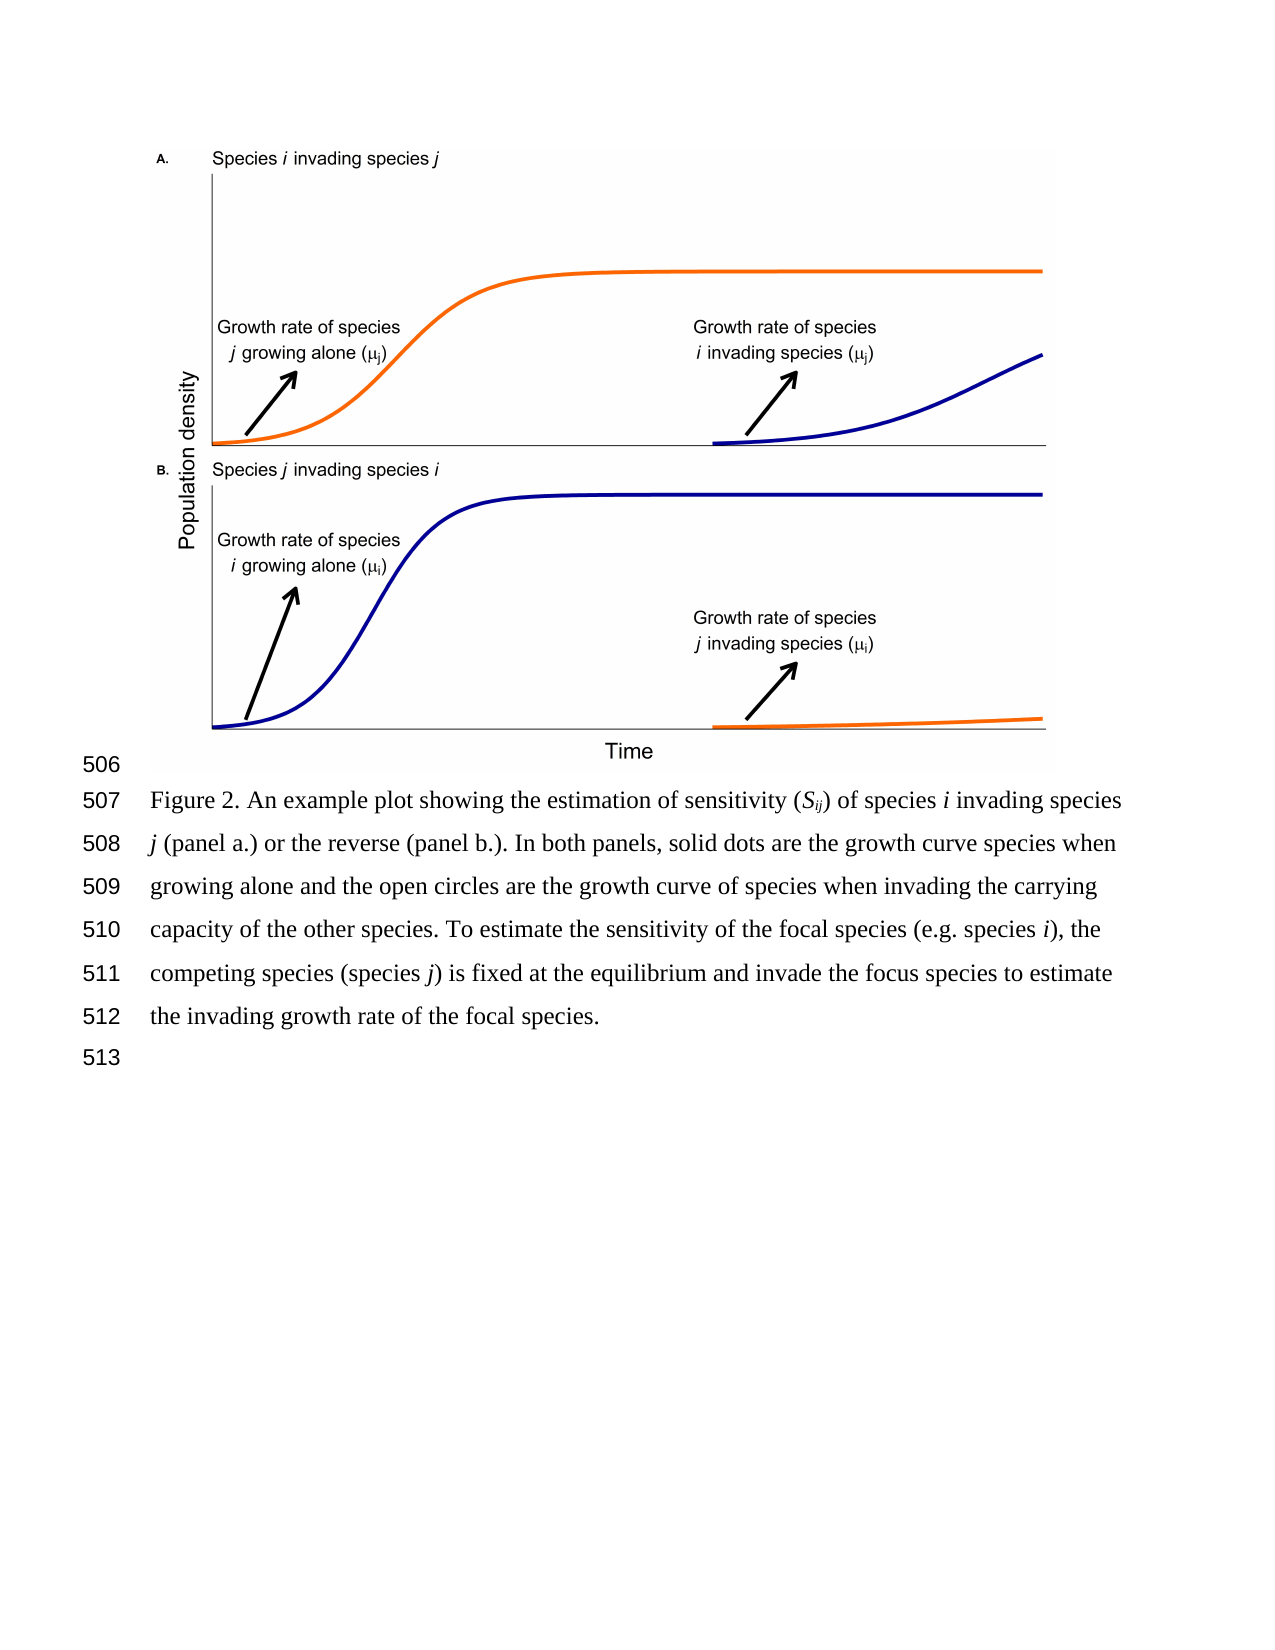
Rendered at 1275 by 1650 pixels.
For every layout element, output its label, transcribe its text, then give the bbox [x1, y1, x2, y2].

text Figure 2. An example plot showing the estimation of sensitivity (Sij) of species i invading species j (panel a.) or the reverse (panel b.). In both panels, solid dots are the growth curve species when growing alone and the open circles are the growth curve of species when invading the carrying capacity of the other species. To estimate the sensitivity of the focal species (e.g. species i), the competing species (species j) is fixed at the equilibrium and invade the focus species to estimate the invading growth rate of the focal species. [150, 785, 1125, 1029]
picture [150, 150, 1057, 772]
